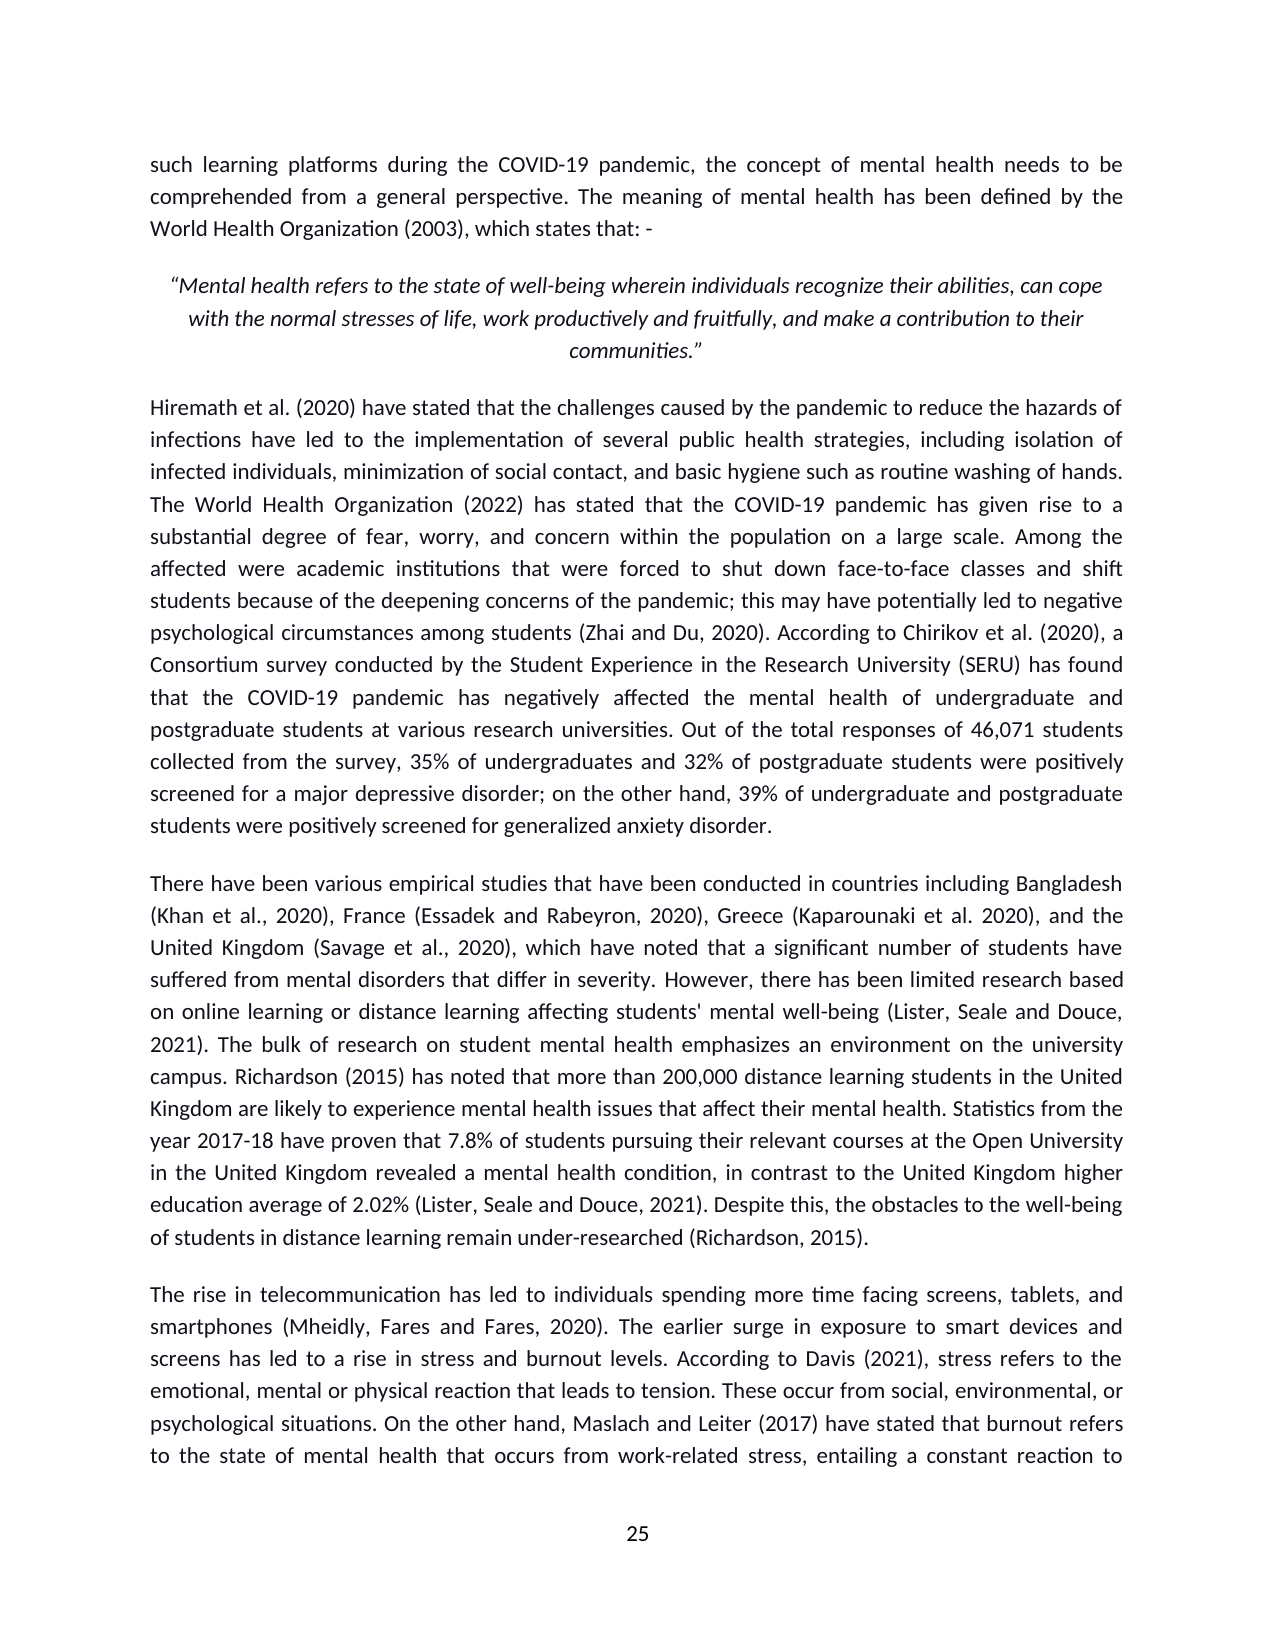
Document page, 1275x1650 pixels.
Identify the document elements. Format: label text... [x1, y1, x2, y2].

text “Mental health refers to the state of well-being wherein individuals recognize their abilities, can cope with the normal stresses of life, work productively and fruitfully, and make a contribution to their communities.” [150, 272, 1125, 364]
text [150, 1280, 1125, 1469]
text Hiremath et al. (2020) have stated that the challenges caused by the pandemic to reduce the hazards of infections have led to the implementation of several public health strategies, including isolation of infected individuals, minimization of social contact, and basic hygiene such as routine washing of hands. The World Health Organization (2022) has stated that the COVID-19 pandemic has given rise to a substantial degree of fear, worry, and concern within the population on a large scale. Among the affected were academic institutions that were forced to shut down face-to-face classes and shift students because of the deepening concerns of the pandemic; this may have potentially led to negative psychological circumstances among students (Zhai and Du, 2020). According to Chirikov et al. (2020), a Consortium survey conducted by the Student Experience in the Research University (SERU) has found that the COVID-19 pandemic has negatively affected the mental health of undergraduate and postgraduate students at various research universities. Out of the total responses of 46,071 students collected from the survey, 35% of undergraduates and 32% of postgraduate students were positively screened for a major depressive disorder; on the other hand, 39% of undergraduate and postgraduate students were positively screened for generalized anxiety disorder. [150, 393, 1125, 839]
text There have been various empirical studies that have been conducted in countries including Bangladesh (Khan et al., 2020), France (Essadek and Rabeyron, 2020), Greece (Kaparounaki et al. 2020), and the United Kingdom (Savage et al., 2020), which have noted that a significant number of students have suffered from mental disorders that differ in severity. However, there has been limited research based on online learning or distance learning affecting students' mental well-being (Lister, Seale and Douce, 2021). The bulk of research on student mental health emphasizes an environment on the university campus. Richardson (2015) has noted that more than 200,000 distance learning students in the United Kingdom are likely to experience mental health issues that affect their mental health. Statistics from the year 2017-18 have proven that 7.8% of students pursuing their relevant courses at the Open University in the United Kingdom revealed a mental health condition, in contrast to the United Kingdom higher education average of 2.02% (Lister, Seale and Douce, 2021). Despite this, the obstacles to the well-being of students in distance learning remain under-researched (Richardson, 2015). [150, 869, 1125, 1251]
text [150, 150, 1125, 242]
